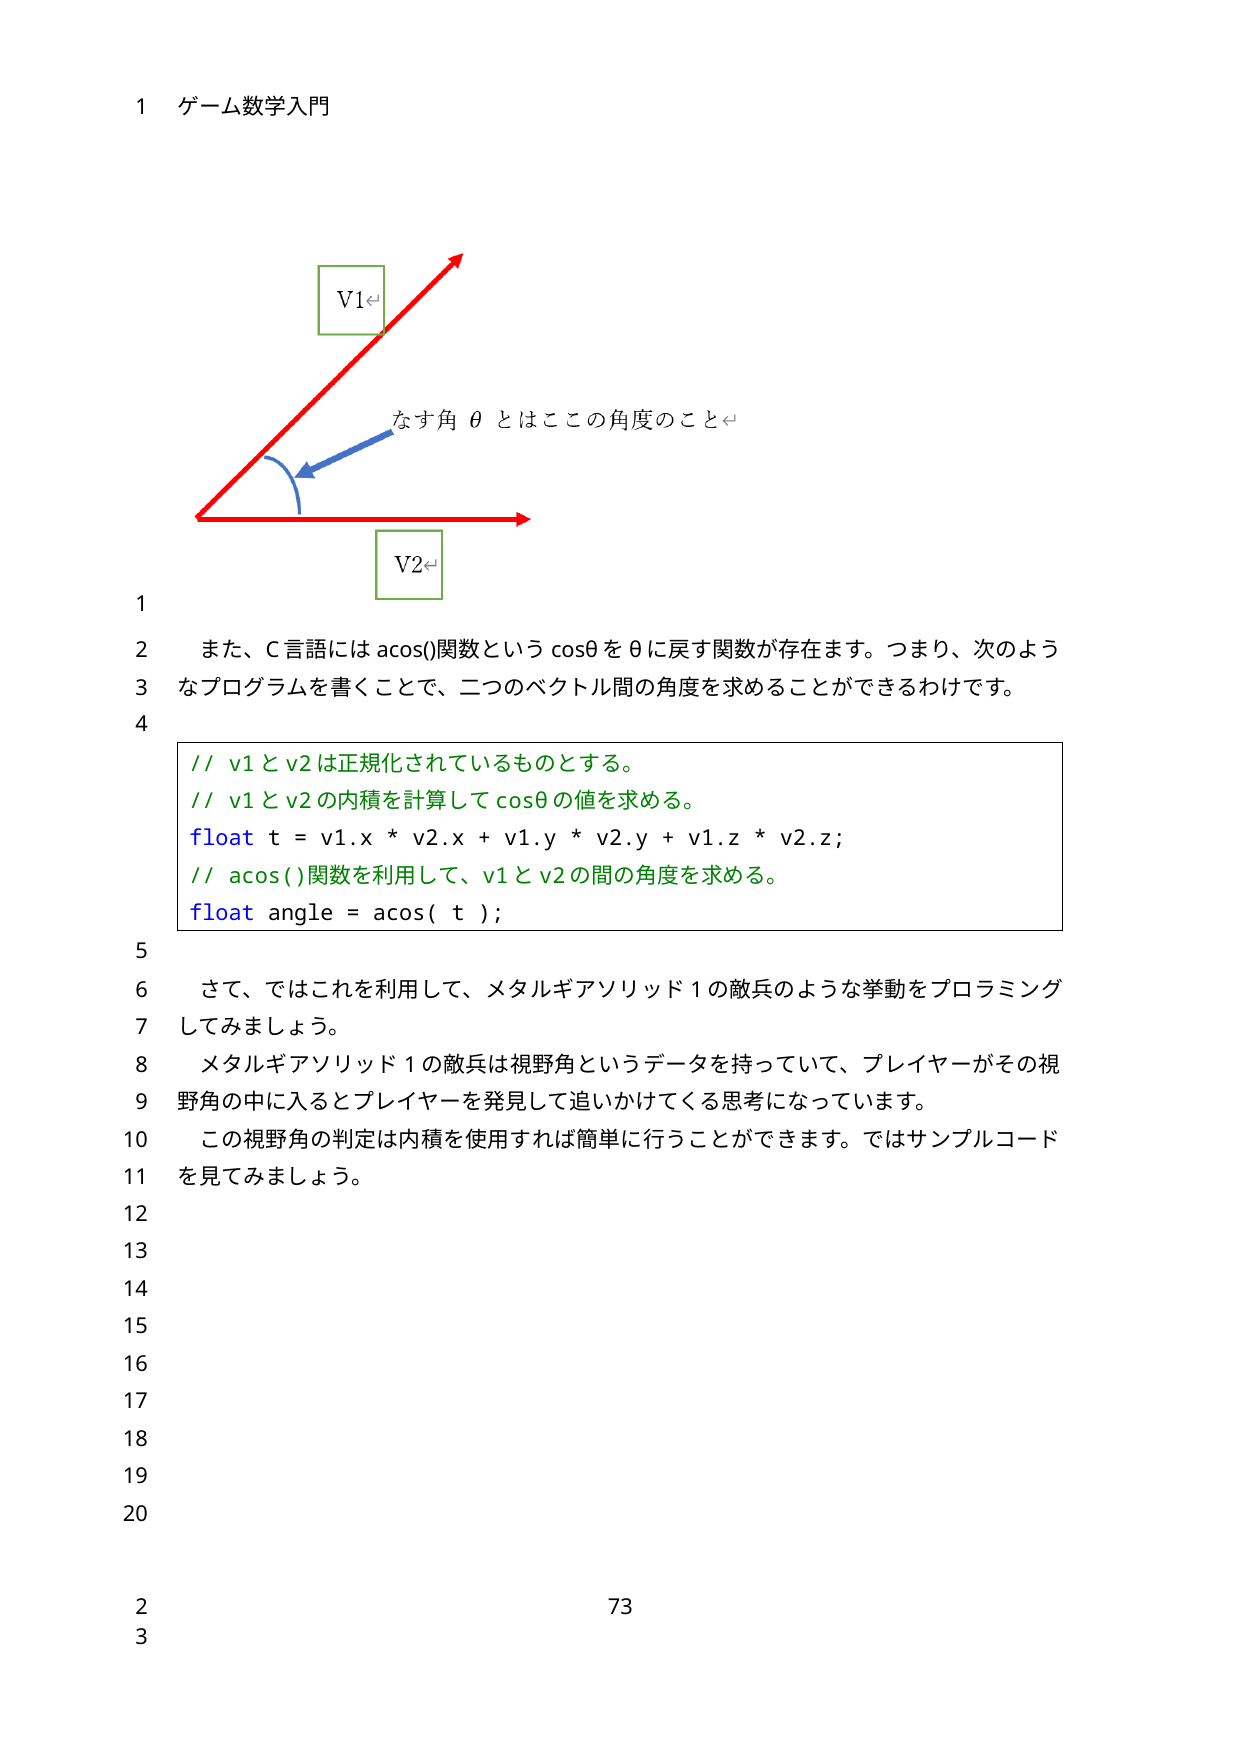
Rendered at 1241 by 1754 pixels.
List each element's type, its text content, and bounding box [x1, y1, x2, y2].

text また、C言語にはacos()関数というcosθをθに戻す関数が存在ます。つまり、次のようなプログラムを書くことで、二つのベクトル間の角度を求めることができるわけです。 [177, 629, 1063, 704]
text この視野角の判定は内積を使用すれば簡単に行うことができます。ではサンプルコードを見てみましょう。 [177, 1119, 1063, 1194]
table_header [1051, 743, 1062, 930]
picture [177, 216, 760, 612]
text さて、ではこれを利用して、メタルギアソリッド1の敵兵のような挙動をプロラミングしてみましょう。 [177, 969, 1063, 1044]
text メタルギアソリッド1の敵兵は視野角というデータを持っていて、プレイヤーがその視野角の中に入るとプレイヤーを発見して追いかけてくる思考になっています。 [177, 1044, 1063, 1119]
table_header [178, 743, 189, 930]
